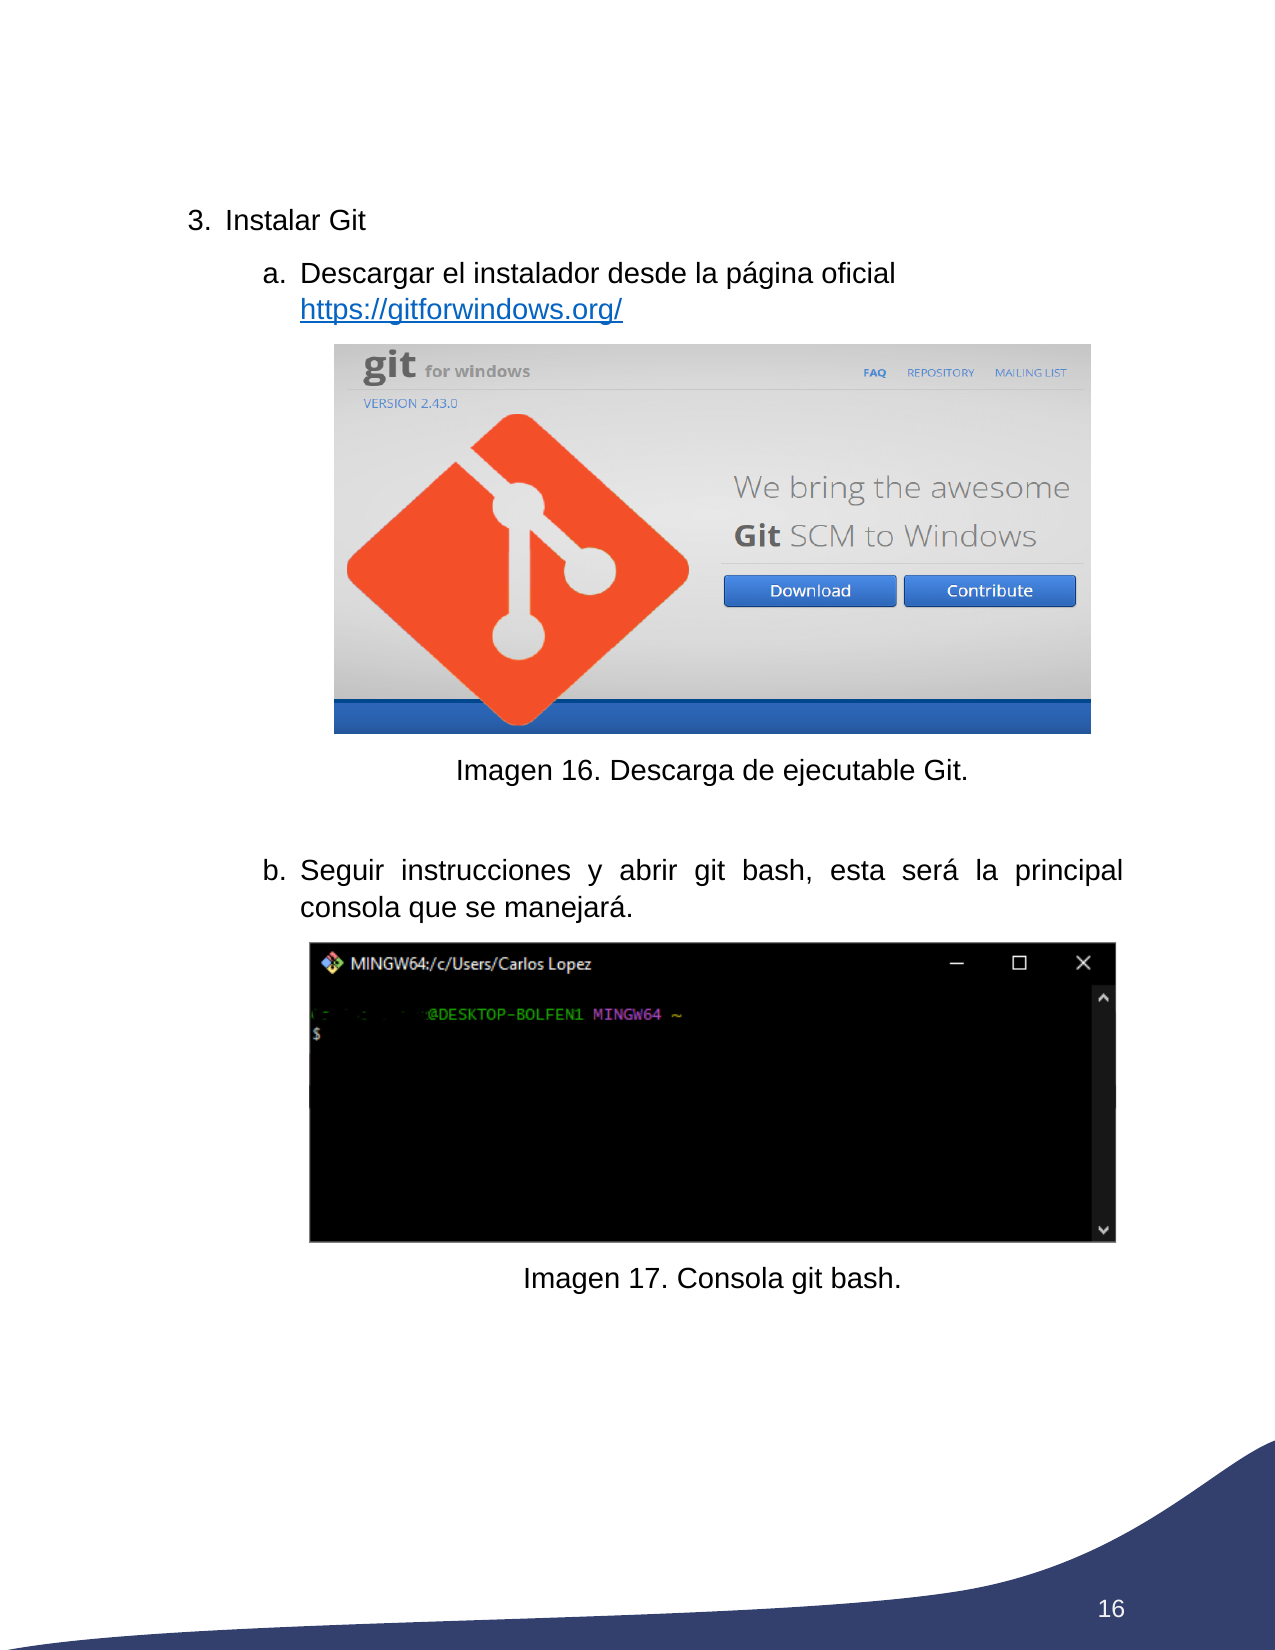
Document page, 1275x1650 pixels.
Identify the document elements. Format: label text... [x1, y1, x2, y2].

list Imagen 16. Descarga de ejecutable Git. [300, 753, 1125, 786]
picture [334, 344, 1091, 734]
list Imagen 17. Consola git bash. [300, 1261, 1125, 1295]
list Instalar Git [187, 203, 1125, 236]
list Descargar el instalador desde la página oficial https://gitforwindows.org/ [262, 256, 1125, 325]
picture [309, 942, 1117, 1243]
list Seguir instrucciones y abrir git bash, esta será la principal consola que se manejará. [262, 853, 1125, 923]
